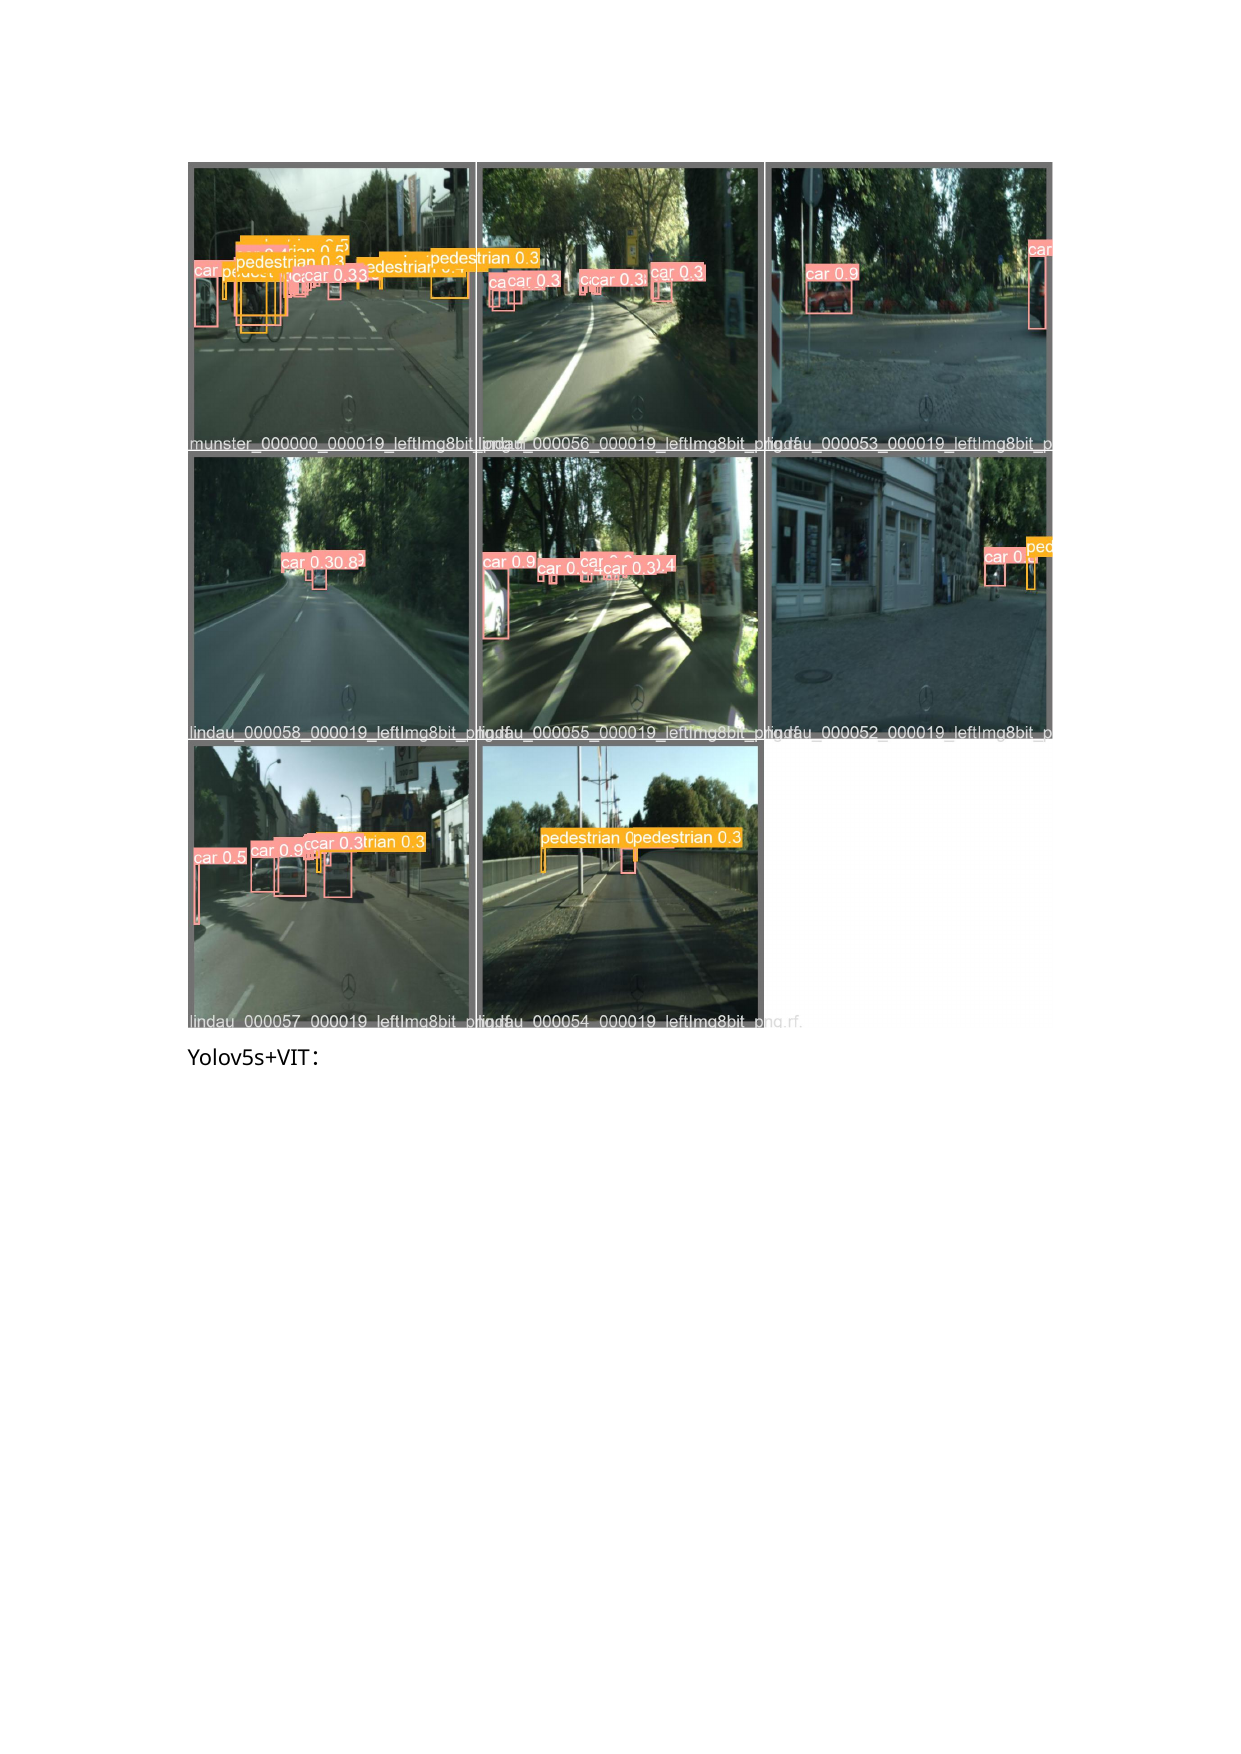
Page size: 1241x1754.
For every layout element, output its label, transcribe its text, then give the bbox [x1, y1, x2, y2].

picture [187, 162, 1053, 1028]
text Yolov5s+VIT： [187, 1039, 1053, 1072]
